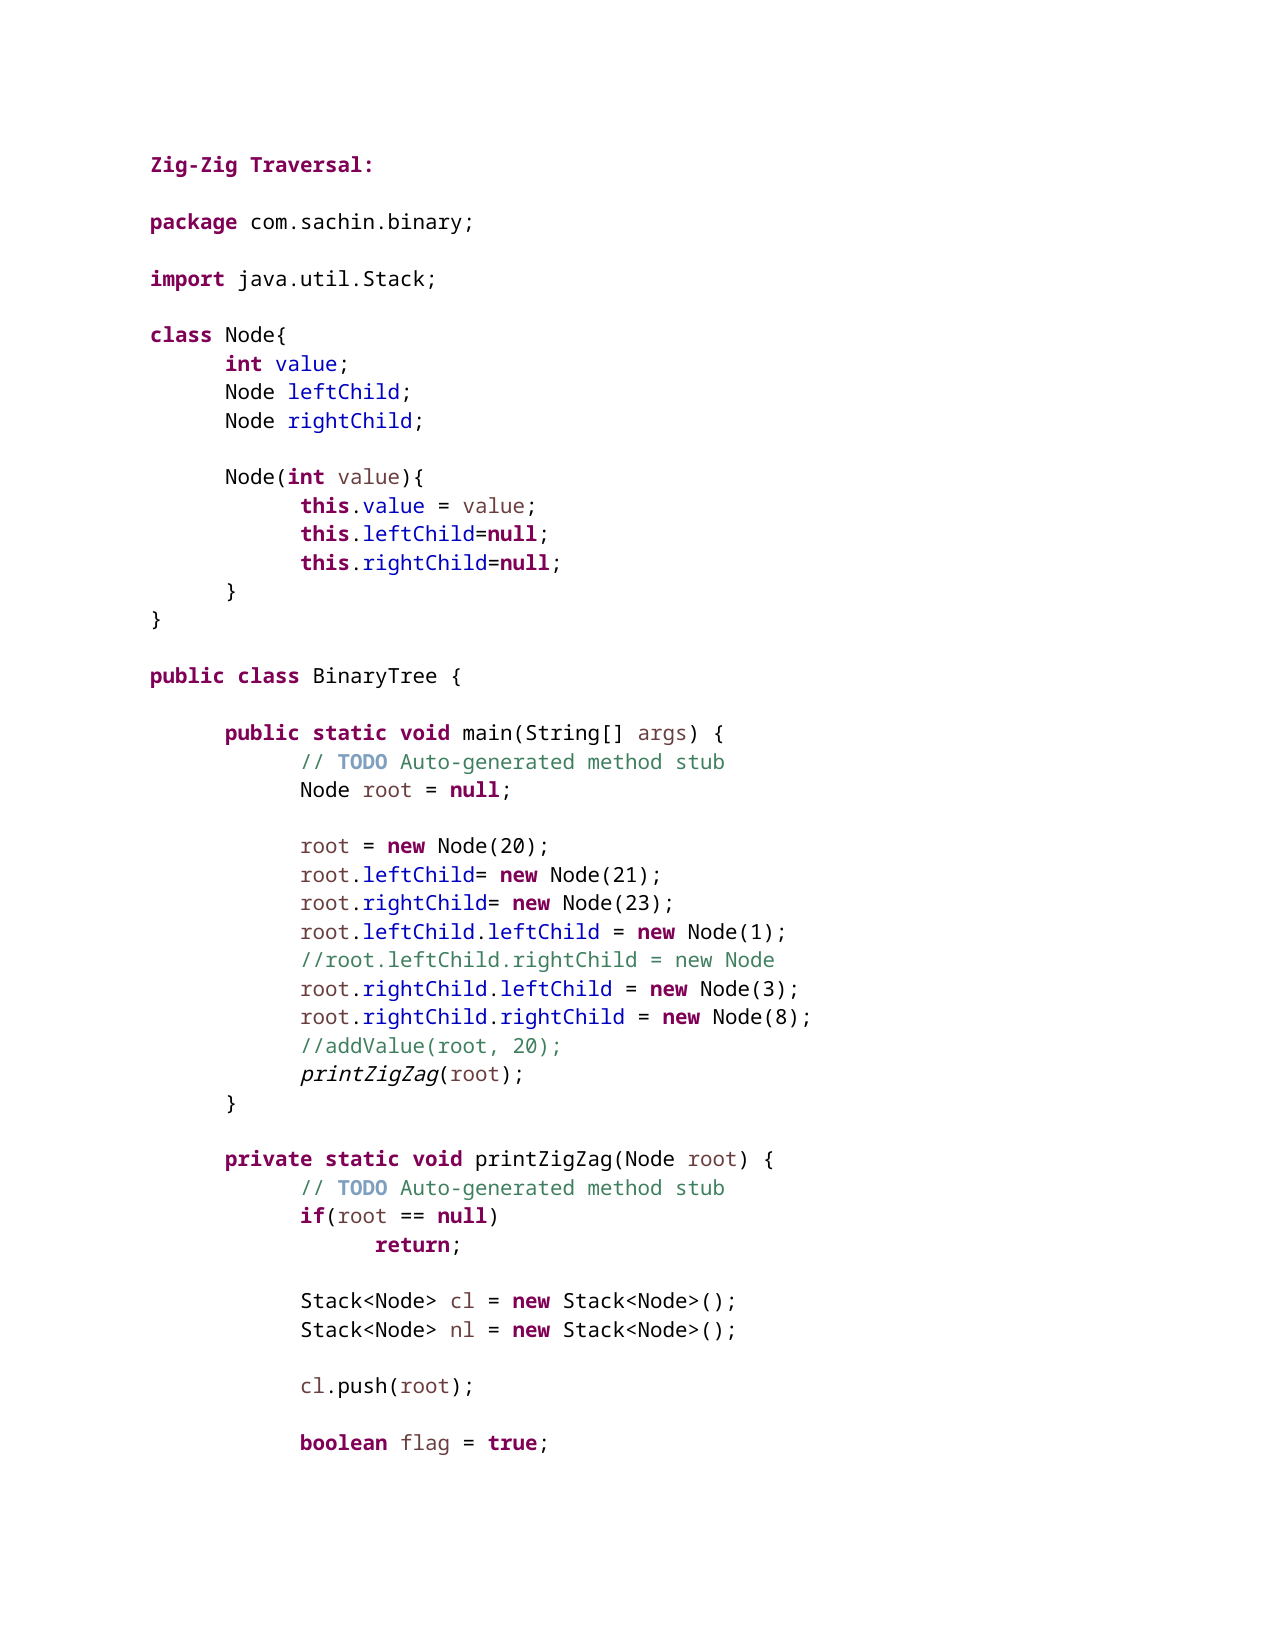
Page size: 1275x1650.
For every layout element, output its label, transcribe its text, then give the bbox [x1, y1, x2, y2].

text // TODO Auto-generated method stub [150, 747, 1125, 775]
text root.rightChild= new Node(23); [150, 888, 1125, 917]
text } [150, 576, 1125, 604]
text this.leftChild=null; [150, 519, 1125, 548]
text Zig-Zig Traversal: [150, 150, 1125, 178]
text Stack<Node> nl = new Stack<Node>(); [150, 1315, 1125, 1343]
text int value; [150, 349, 1125, 377]
text //root.leftChild.rightChild = new Node [150, 945, 1125, 974]
text } [150, 604, 1125, 633]
text package com.sachin.binary; [150, 207, 1125, 235]
text cl.push(root); [150, 1371, 1125, 1399]
text Node rightChild; [150, 406, 1125, 434]
text public static void main(String[] args) { [150, 718, 1125, 747]
text root.leftChild= new Node(21); [150, 860, 1125, 888]
text printZigZag(root); [150, 1059, 1125, 1088]
text Node(int value){ [150, 462, 1125, 491]
text Stack<Node> cl = new Stack<Node>(); [150, 1286, 1125, 1315]
text // TODO Auto-generated method stub [150, 1173, 1125, 1201]
text private static void printZigZag(Node root) { [150, 1144, 1125, 1173]
text class Node{ [150, 321, 1125, 349]
text return; [150, 1230, 1125, 1258]
text } [150, 1088, 1125, 1116]
text boolean flag = true; [150, 1428, 1125, 1456]
text //addValue(root, 20); [150, 1031, 1125, 1059]
text public class BinaryTree { [150, 661, 1125, 690]
text Node root = null; [150, 775, 1125, 804]
text this.rightChild=null; [150, 548, 1125, 576]
text this.value = value; [150, 491, 1125, 519]
text if(root == null) [150, 1201, 1125, 1230]
text root = new Node(20); [150, 832, 1125, 860]
text Node leftChild; [150, 377, 1125, 406]
text root.rightChild.leftChild = new Node(3); [150, 974, 1125, 1002]
text import java.util.Stack; [150, 264, 1125, 292]
text root.leftChild.leftChild = new Node(1); [150, 917, 1125, 945]
text root.rightChild.rightChild = new Node(8); [150, 1002, 1125, 1031]
